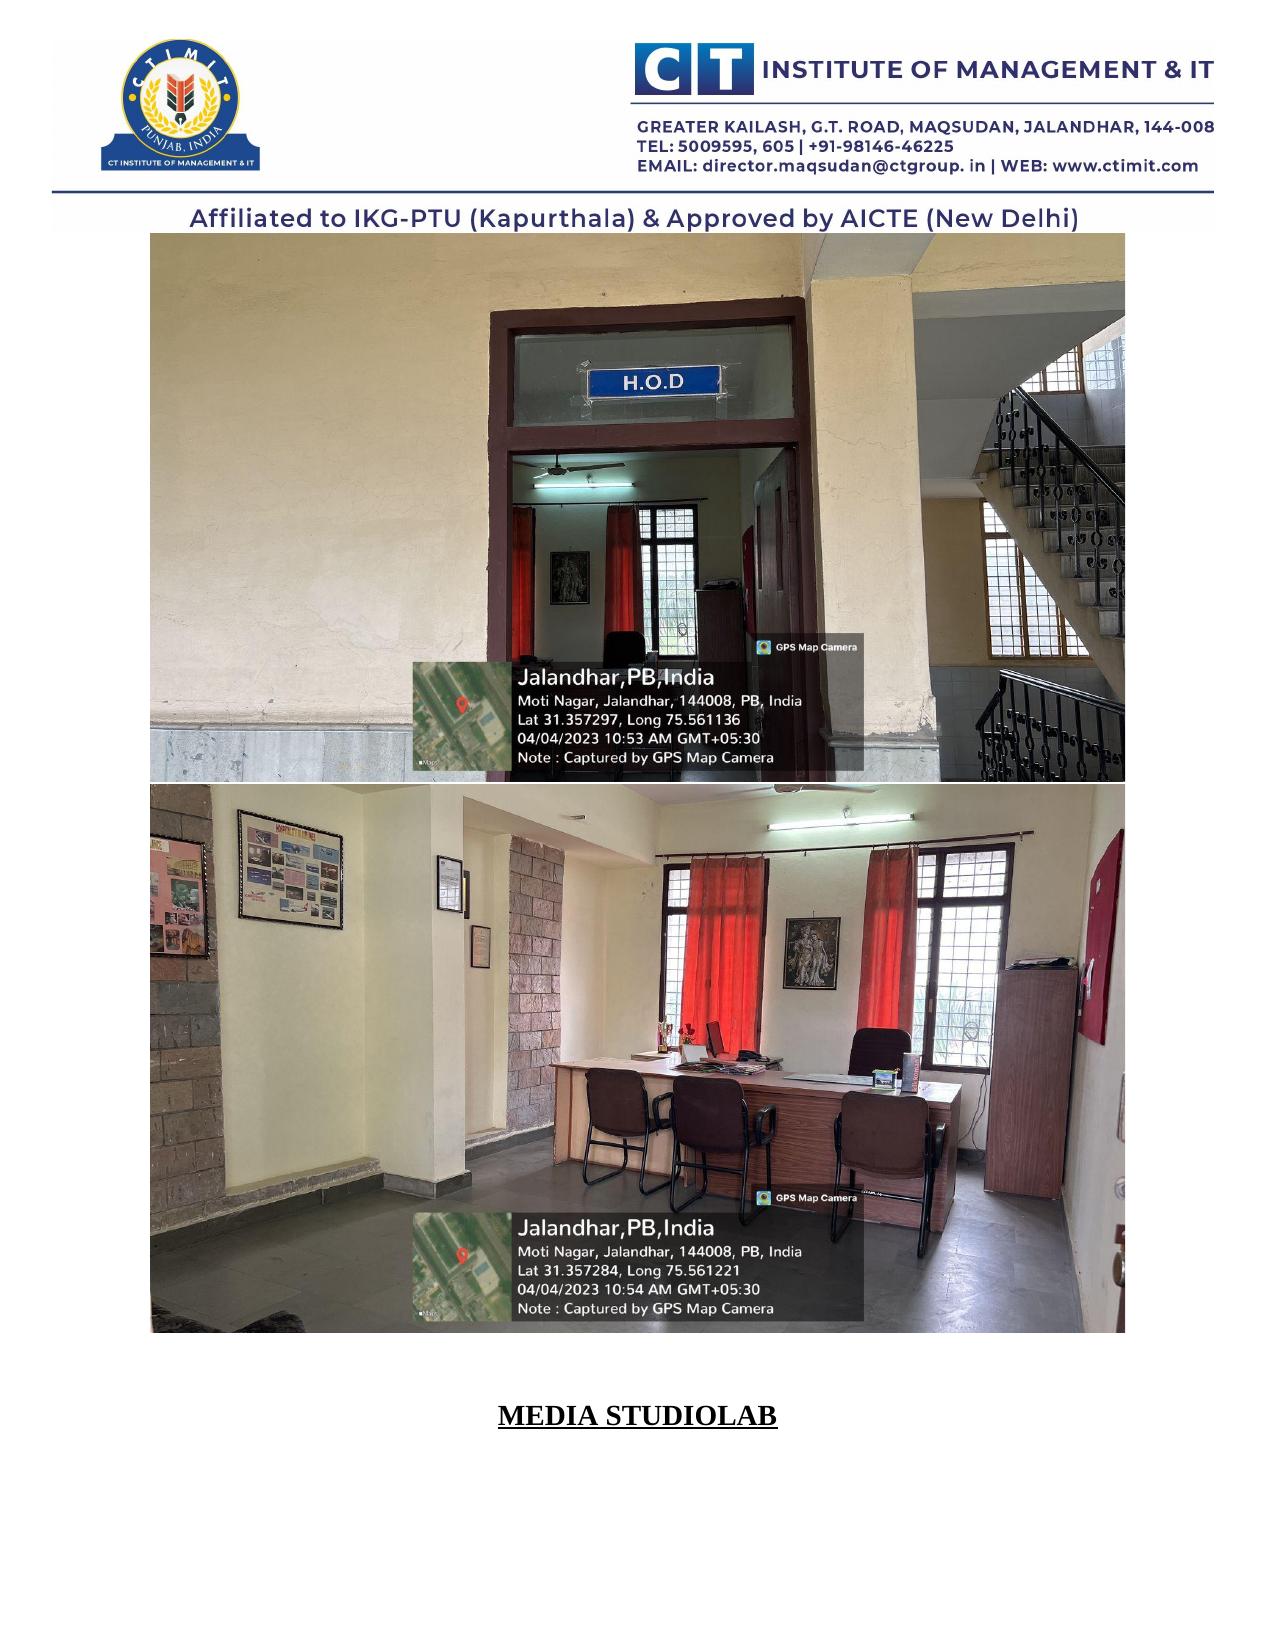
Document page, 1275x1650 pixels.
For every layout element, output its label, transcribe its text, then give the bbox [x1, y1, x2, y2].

picture [51, 39, 1214, 232]
picture [150, 784, 1125, 1333]
picture [150, 233, 1125, 782]
text MEDIA STUDIOLAB [150, 1398, 1125, 1432]
